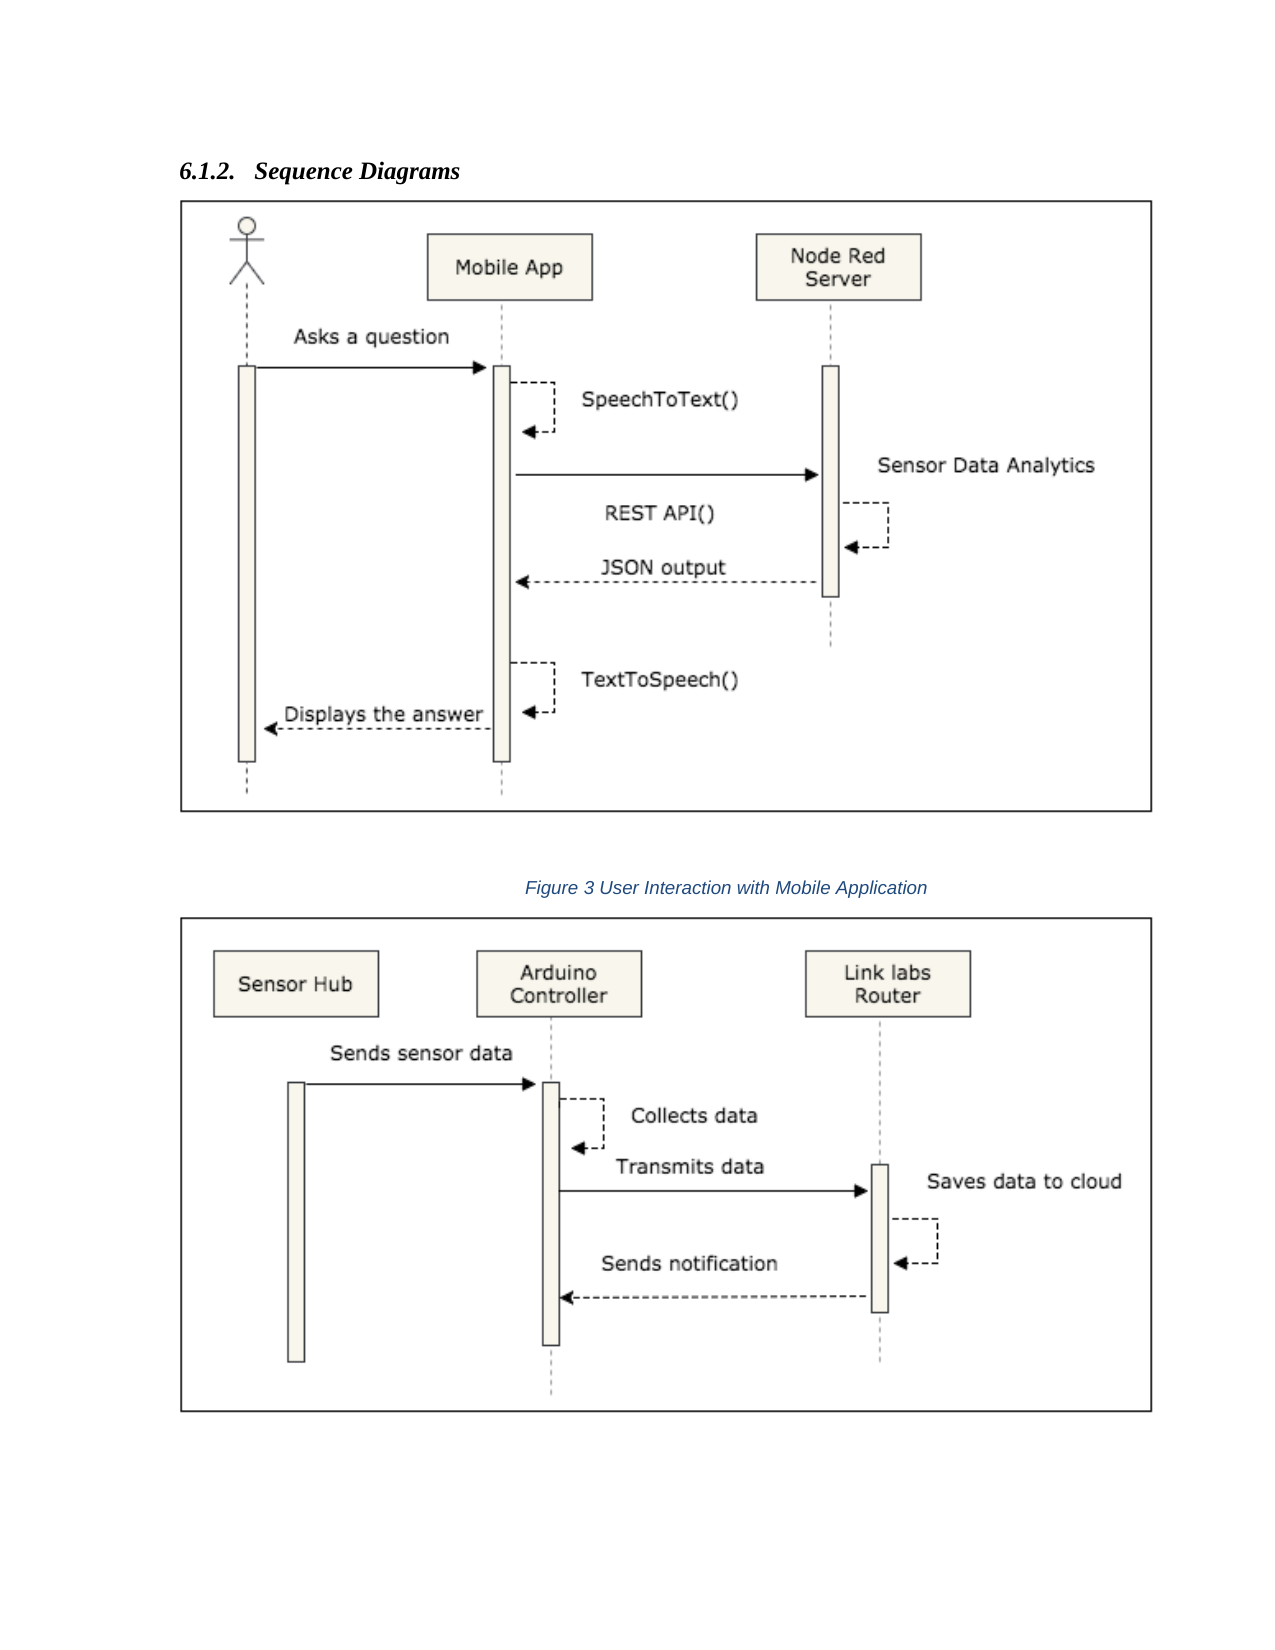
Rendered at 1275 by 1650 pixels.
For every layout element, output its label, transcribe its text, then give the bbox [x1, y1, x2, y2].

text Figure 3 User Interaction with Mobile Application [179, 877, 1275, 899]
subtitle 6.1.2. Sequence Diagrams [179, 156, 1275, 185]
